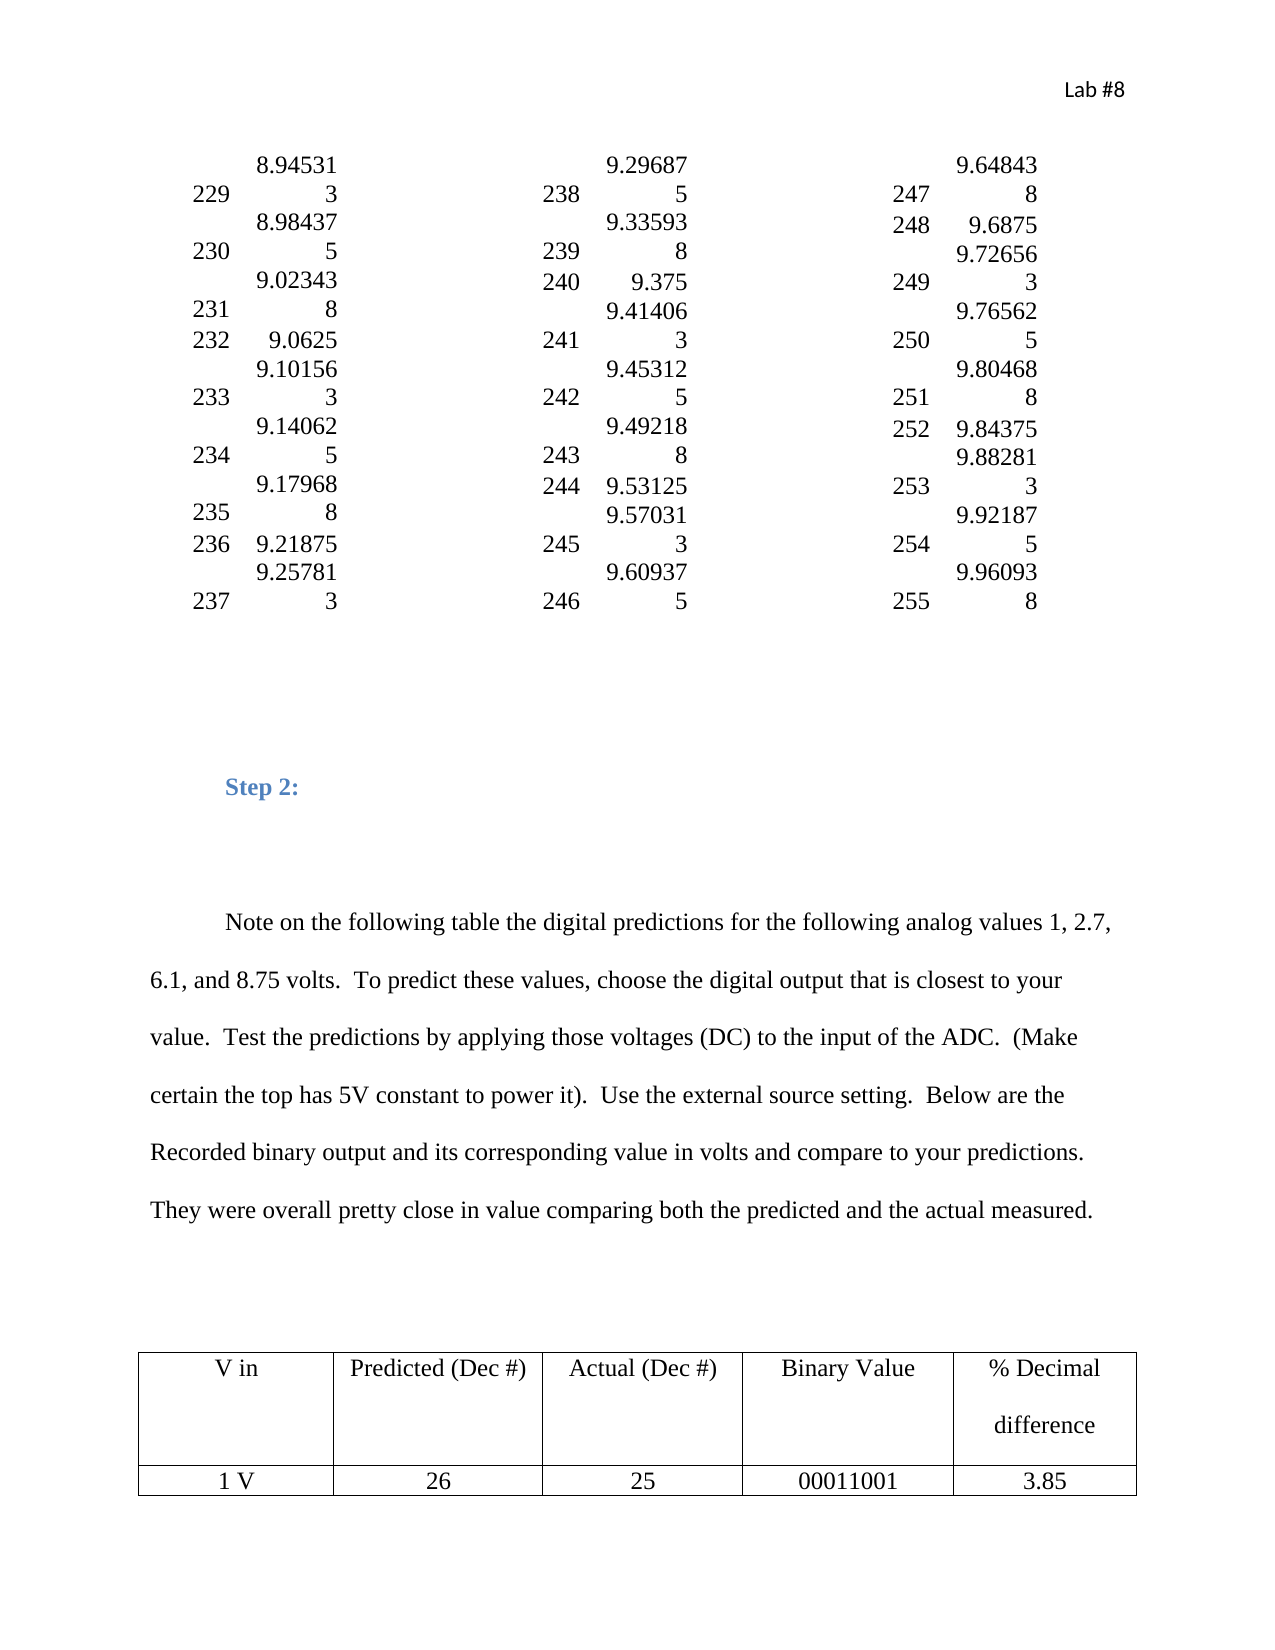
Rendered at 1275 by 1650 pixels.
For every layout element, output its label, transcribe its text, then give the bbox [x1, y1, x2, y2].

table_cell 8.984375 [241, 208, 348, 265]
table_cell 232 [149, 323, 241, 354]
table_cell 236 [149, 526, 241, 557]
table_cell 241 [499, 296, 591, 354]
table_cell 9.101563 [241, 354, 348, 411]
table_cell 3.85 [954, 1466, 1136, 1495]
table_cell 252 [849, 411, 941, 442]
table_cell 245 [499, 500, 591, 557]
table_cell 9.140625 [241, 411, 348, 469]
table_cell 243 [499, 411, 591, 469]
table_cell 9.21875 [241, 526, 348, 557]
table_cell 9.414063 [591, 296, 698, 354]
table_cell 246 [499, 558, 591, 615]
table_cell 247 [849, 150, 941, 207]
table_cell 234 [149, 411, 241, 469]
table_cell 9.84375 [941, 411, 1048, 442]
table_cell 9.648438 [941, 150, 1048, 207]
table_cell 238 [499, 150, 591, 207]
table_cell 240 [499, 265, 591, 296]
table_header Predicted (Dec #) [334, 1353, 542, 1465]
table_header V in [139, 1353, 333, 1465]
table_cell 00011001 [743, 1466, 953, 1495]
table_cell 9.023438 [241, 265, 348, 322]
table_cell 253 [849, 443, 941, 500]
table_cell 9.726563 [941, 239, 1048, 296]
table_cell 9.296875 [591, 150, 698, 207]
table_cell 9.257813 [241, 558, 348, 615]
table_cell 1 V [139, 1466, 333, 1495]
table_header % Decimal difference [954, 1353, 1136, 1465]
table_header Binary Value [743, 1353, 953, 1465]
table_cell 254 [849, 500, 941, 557]
table_cell 233 [149, 354, 241, 411]
subtitle Step 2: [150, 772, 1125, 800]
table_cell 244 [499, 469, 591, 500]
table_cell 9.53125 [591, 469, 698, 500]
table_cell 249 [849, 239, 941, 296]
table_cell 9.804688 [941, 354, 1048, 411]
table_cell 25 [543, 1466, 742, 1495]
table_cell 242 [499, 354, 591, 411]
table_cell 9.375 [591, 265, 698, 296]
table_header Actual (Dec #) [543, 1353, 742, 1465]
table_cell 9.882813 [941, 443, 1048, 500]
table_cell 9.765625 [941, 296, 1048, 354]
table_cell 9.921875 [941, 500, 1048, 557]
table_cell 230 [149, 208, 241, 265]
table_cell 9.335938 [591, 208, 698, 265]
table_cell 248 [849, 208, 941, 239]
table_cell 250 [849, 296, 941, 354]
table_cell 9.570313 [591, 500, 698, 557]
table_cell 251 [849, 354, 941, 411]
text Note on the following table the digital predictions for the following analog values 1, 2.7, 6.1, and 8.75 volts. To predict these values, choose the digital output that is closest to your value. Test the predictions by applying those voltages (DC) to the input of the ADC. (Make certain the top has 5V constant to power it). Use the external source setting. Below are the Recorded binary output and its corresponding value in volts and compare to your predictions. They were overall pretty close in value comparing both the predicted and the actual measured. [150, 907, 1125, 1224]
table_cell 231 [149, 265, 241, 322]
table_cell 9.0625 [241, 323, 348, 354]
table_cell 239 [499, 208, 591, 265]
table_cell 9.453125 [591, 354, 698, 411]
table_cell 9.179688 [241, 469, 348, 526]
table_cell 237 [149, 558, 241, 615]
table_cell 9.492188 [591, 411, 698, 469]
table_cell 9.609375 [591, 558, 698, 615]
table_cell 229 [149, 150, 241, 207]
table_cell 255 [849, 558, 941, 615]
table_cell 9.960938 [941, 558, 1048, 615]
table_cell 26 [334, 1466, 542, 1495]
table_cell 235 [149, 469, 241, 526]
table_cell 9.6875 [941, 208, 1048, 239]
table_cell 8.945313 [241, 150, 348, 207]
